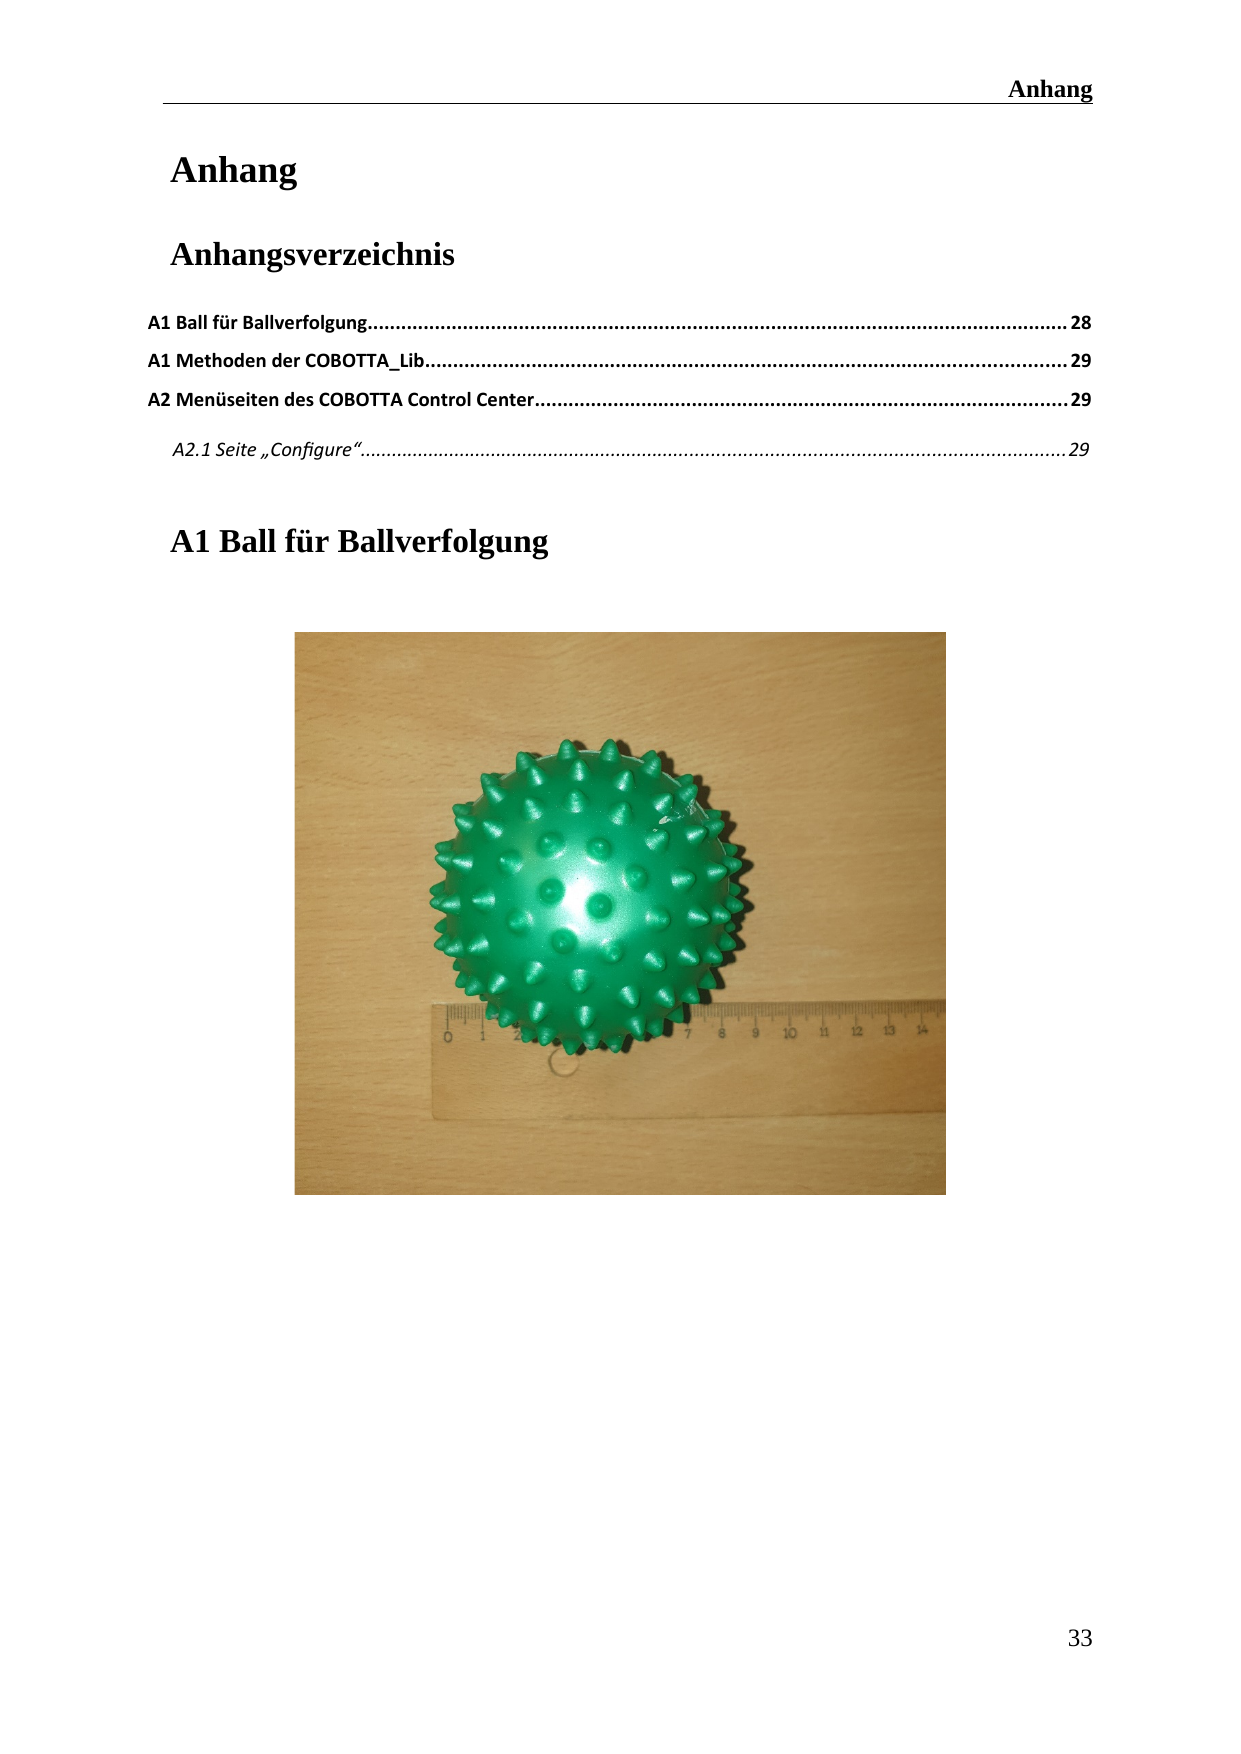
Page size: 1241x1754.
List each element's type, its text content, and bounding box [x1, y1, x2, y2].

text A2 Menüseiten des COBOTTA Control Center 29 [148, 386, 1093, 411]
picture [294, 632, 946, 1195]
subtitle Anhang [170, 148, 1093, 191]
text A1 Ball für Ballverfolgung 28 [148, 309, 1093, 335]
text A2.1 Seite „Configure“ 29 [173, 436, 1093, 462]
text A1 Ball für Ballverfolgung [170, 521, 1093, 560]
text Anhangsverzeichnis [170, 234, 1093, 272]
text A1 Methoden der COBOTTA_Lib 29 [148, 348, 1093, 373]
